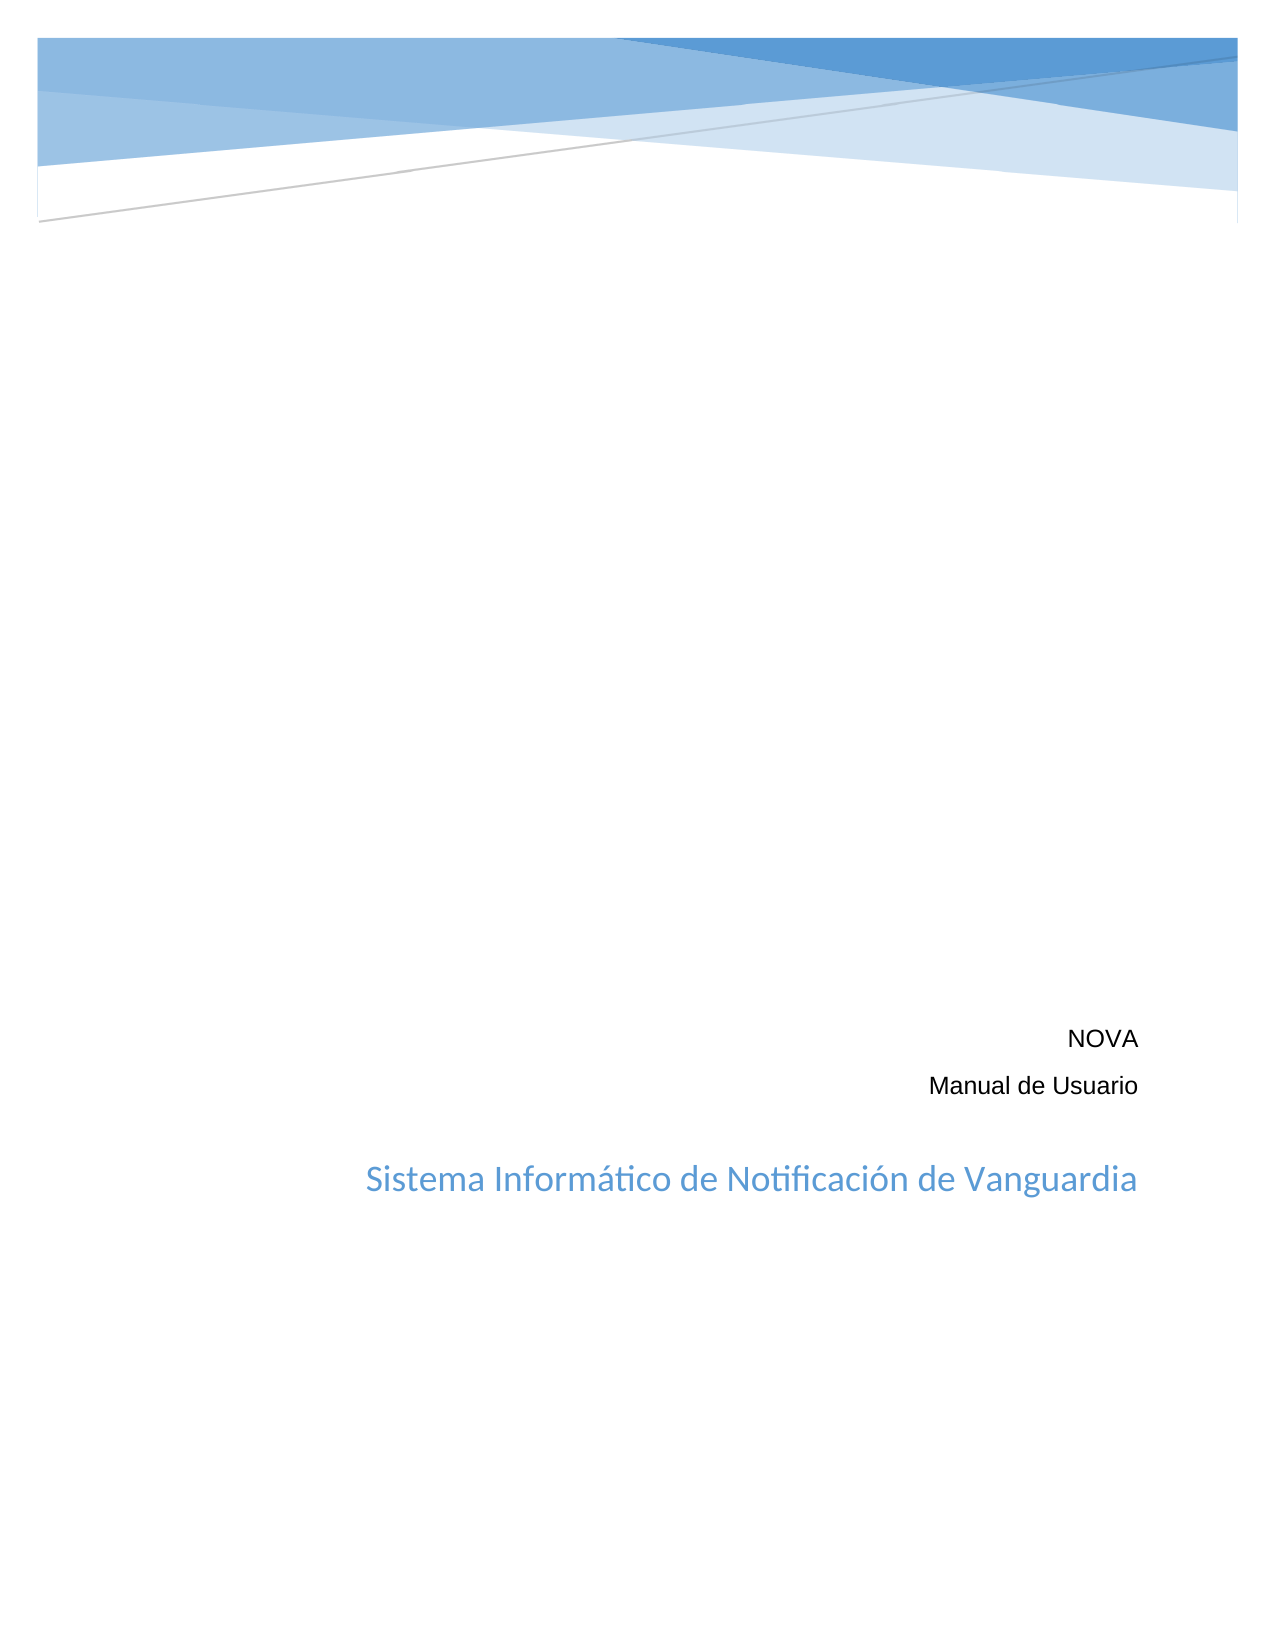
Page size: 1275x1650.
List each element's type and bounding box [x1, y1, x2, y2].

picture [37, 37, 1238, 238]
